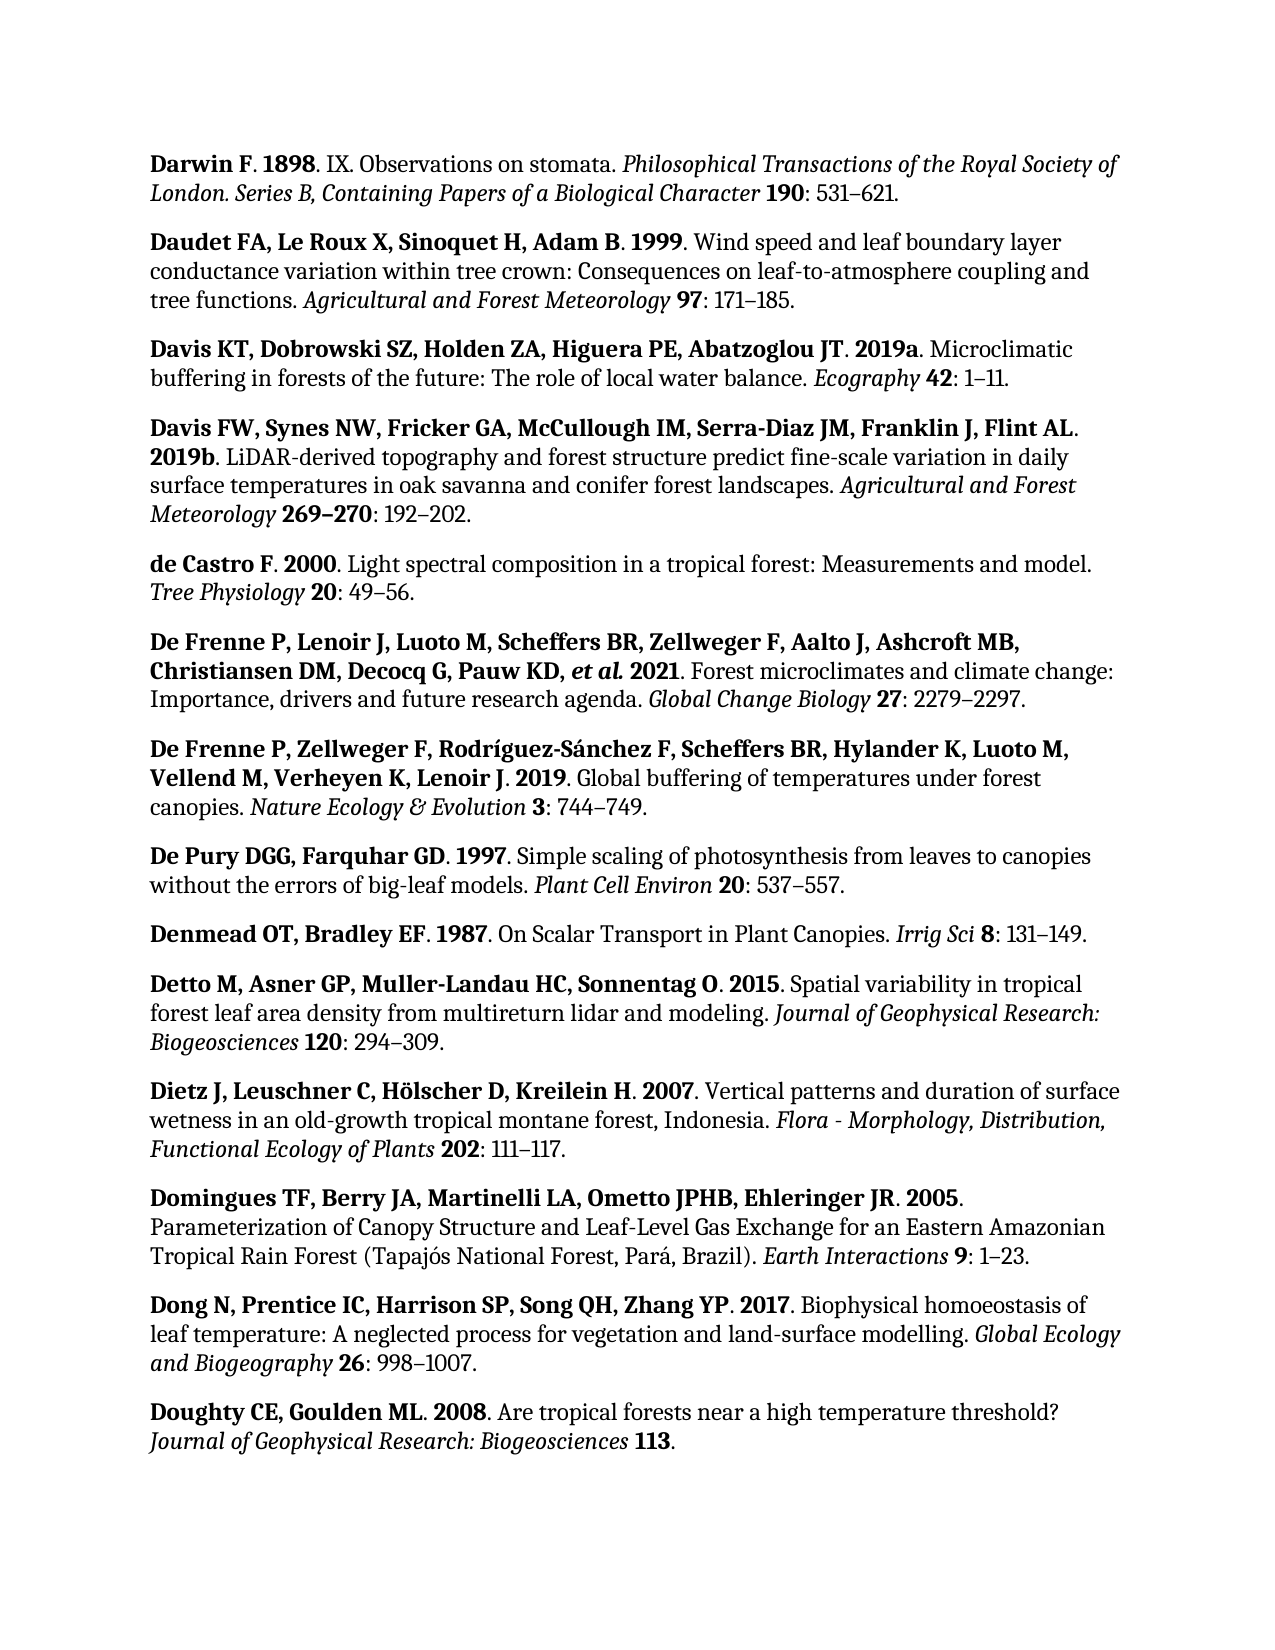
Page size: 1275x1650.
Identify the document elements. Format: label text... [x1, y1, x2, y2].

text De Pury DGG, Farquhar GD. 1997. Simple scaling of photosynthesis from leaves to canopies without the errors of big-leaf models. Plant Cell Environ 20: 537–557. [150, 842, 1125, 899]
text Dietz J, Leuschner C, Hölscher D, Kreilein H. 2007. Vertical patterns and duration of surface wetness in an old-growth tropical montane forest, Indonesia. Flora - Morphology, Distribution, Functional Ecology of Plants 202: 111–117. [150, 1077, 1125, 1163]
text Domingues TF, Berry JA, Martinelli LA, Ometto JPHB, Ehleringer JR. 2005. Parameterization of Canopy Structure and Leaf-Level Gas Exchange for an Eastern Amazonian Tropical Rain Forest (Tapajós National Forest, Pará, Brazil). Earth Interactions 9: 1–23. [150, 1184, 1125, 1270]
text Davis FW, Synes NW, Fricker GA, McCullough IM, Serra-Diaz JM, Franklin J, Flint AL. 2019b. LiDAR-derived topography and forest structure predict fine-scale variation in daily surface temperatures in oak savanna and conifer forest landscapes. Agricultural and Forest Meteorology 269–270: 192–202. [150, 414, 1125, 529]
text Detto M, Asner GP, Muller-Landau HC, Sonnentag O. 2015. Spatial variability in tropical forest leaf area density from multireturn lidar and modeling. Journal of Geophysical Research: Biogeosciences 120: 294–309. [150, 970, 1125, 1056]
text Dong N, Prentice IC, Harrison SP, Song QH, Zhang YP. 2017. Biophysical homoeostasis of leaf temperature: A neglected process for vegetation and land-surface modelling. Global Ecology and Biogeography 26: 998–1007. [150, 1291, 1125, 1377]
text De Frenne P, Lenoir J, Luoto M, Scheffers BR, Zellweger F, Aalto J, Ashcroft MB, Christiansen DM, Decocq G, Pauw KD, et al. 2021. Forest microclimates and climate change: Importance, drivers and future research agenda. Global Change Biology 27: 2279–2297. [150, 628, 1125, 714]
text Doughty CE, Goulden ML. 2008. Are tropical forests near a high temperature threshold? Journal of Geophysical Research: Biogeosciences 113. [150, 1398, 1125, 1456]
text Darwin F. 1898. IX. Observations on stomata. Philosophical Transactions of the Royal Society of London. Series B, Containing Papers of a Biological Character 190: 531–621. [150, 150, 1125, 207]
text Daudet FA, Le Roux X, Sinoquet H, Adam B. 1999. Wind speed and leaf boundary layer conductance variation within tree crown: Consequences on leaf-to-atmosphere coupling and tree functions. Agricultural and Forest Meteorology 97: 171–185. [150, 228, 1125, 314]
text De Frenne P, Zellweger F, Rodríguez-Sánchez F, Scheffers BR, Hylander K, Luoto M, Vellend M, Verheyen K, Lenoir J. 2019. Global buffering of temperatures under forest canopies. Nature Ecology & Evolution 3: 744–749. [150, 735, 1125, 821]
text Davis KT, Dobrowski SZ, Holden ZA, Higuera PE, Abatzoglou JT. 2019a. Microclimatic buffering in forests of the future: The role of local water balance. Ecography 42: 1–11. [150, 335, 1125, 393]
text de Castro F. 2000. Light spectral composition in a tropical forest: Measurements and model. Tree Physiology 20: 49–56. [150, 549, 1125, 607]
text Denmead OT, Bradley EF. 1987. On Scalar Transport in Plant Canopies. Irrig Sci 8: 131–149. [150, 920, 1125, 949]
